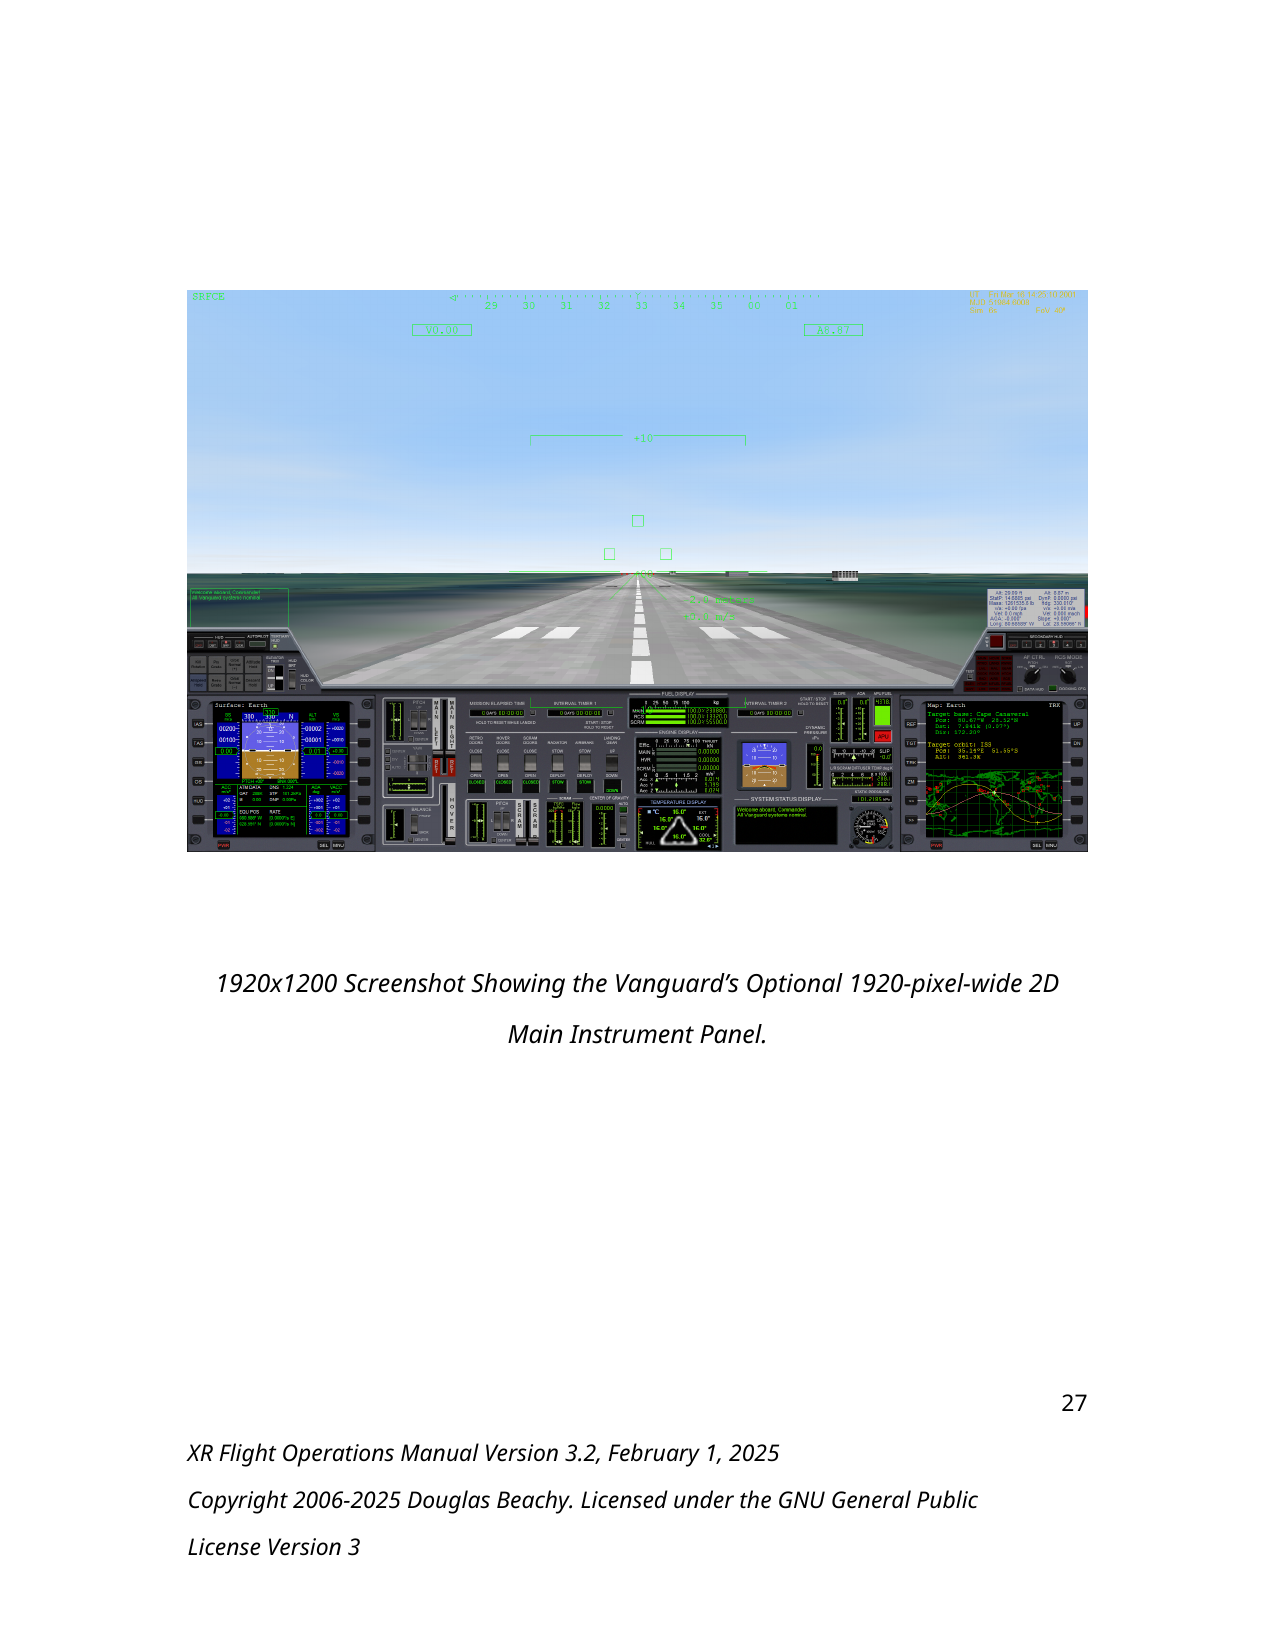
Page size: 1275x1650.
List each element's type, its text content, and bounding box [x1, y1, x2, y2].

picture [187, 290, 1088, 852]
text 1920x1200 Screenshot Showing the Vanguard’s Optional 1920-pixel-wide 2D Main Instrument Panel. [187, 966, 1087, 1051]
